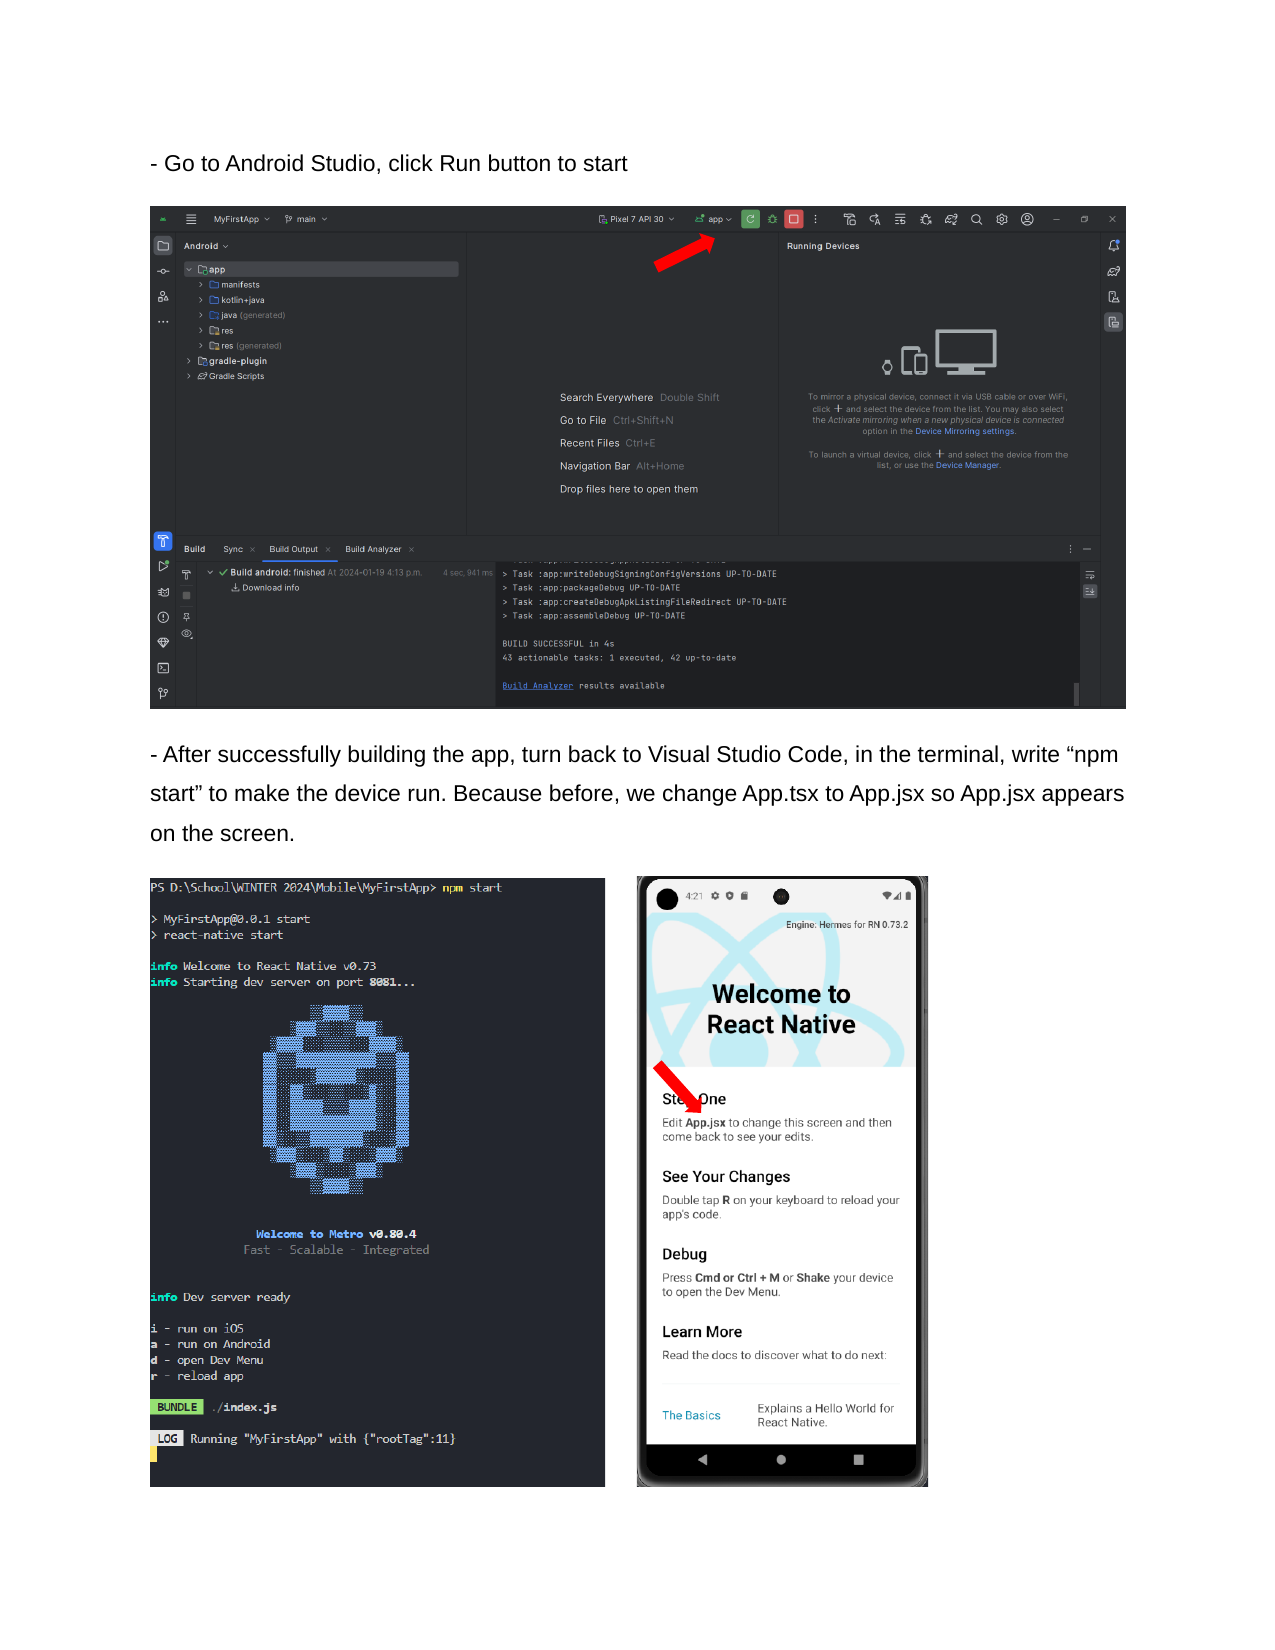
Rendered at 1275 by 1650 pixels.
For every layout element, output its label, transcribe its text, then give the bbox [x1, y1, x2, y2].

picture [150, 206, 1126, 709]
text - Go to Android Studio, click Run button to start [150, 150, 1125, 176]
text - After successfully building the app, turn back to Visual Studio Code, in the terminal, write “npm start” to make the device run. Because before, we change App.tsx to App.jsx so App.jsx appears on the screen. [150, 741, 1125, 846]
picture [150, 878, 605, 1487]
picture [636, 876, 929, 1487]
